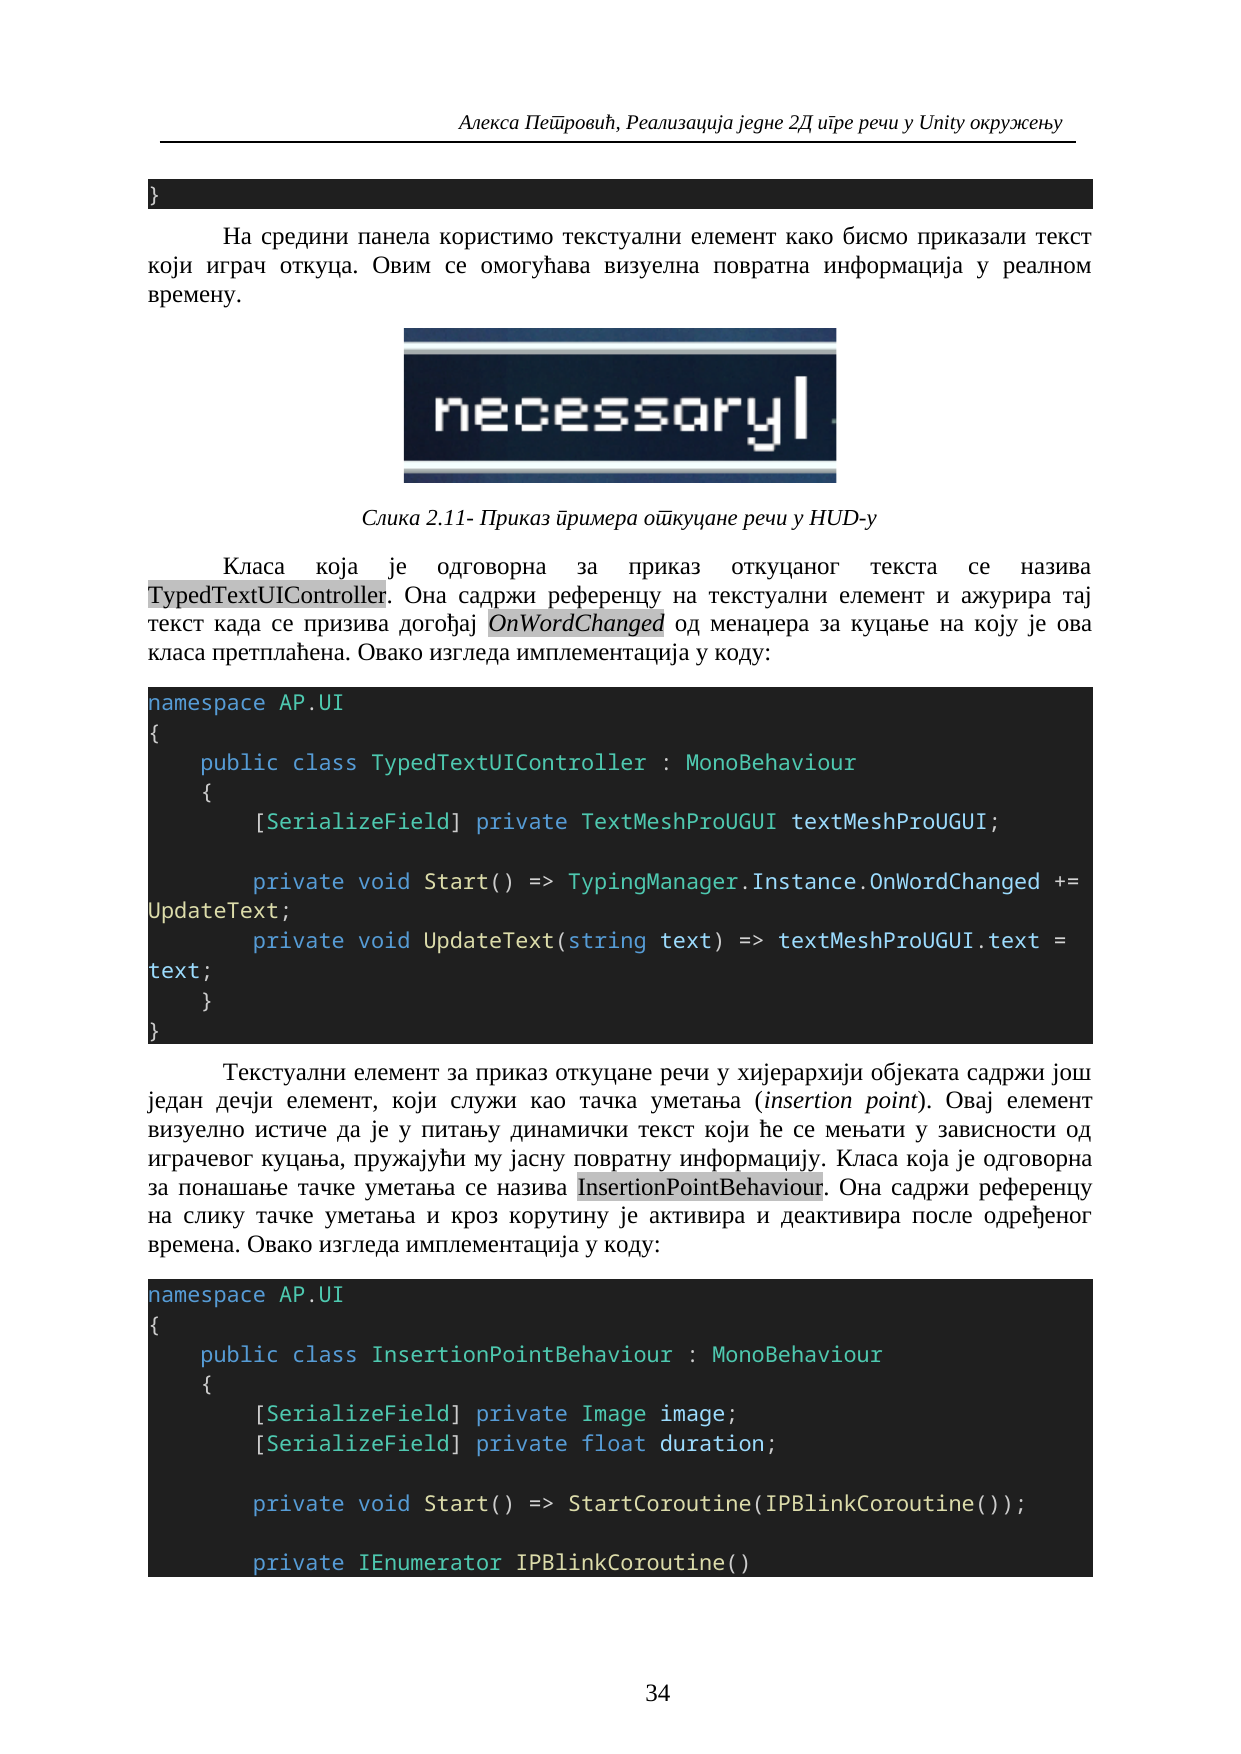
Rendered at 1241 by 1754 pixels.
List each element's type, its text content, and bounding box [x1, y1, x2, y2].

text } [148, 1014, 1093, 1044]
text На средини панела користимо текстуални елемент како бисмо приказали текст који играч откуца. Овим се омогућава визуелна повратна информација у реалном времену. [148, 221, 1093, 307]
text Слика 2.11- Приказ примера откуцане речи у HUD-у [148, 504, 1093, 530]
text { [148, 1368, 1093, 1398]
text { [148, 1309, 1093, 1338]
text private IEnumerator IPBlinkCoroutine() [148, 1547, 1093, 1577]
text public class InsertionPointBehaviour : MonoBehaviour [148, 1338, 1093, 1368]
text [SerializeField] private float duration; [148, 1428, 1093, 1458]
text [SerializeField] private TextMeshProUGUI textMeshProUGUI; [148, 806, 1093, 836]
text } [148, 179, 1093, 209]
text private void UpdateText(string text) => textMeshProUGUI.text = text; [148, 925, 1093, 985]
text Класа која је одговорна за приказ откуцаног текста се назива TypedTextUIController. Она садржи референцу на текстуални елемент и ажурира тај текст када се призива догођај OnWordChanged од менаџера за куцање на коју је ова класа претплаћена. Овако изгледа имплементација у коду: [148, 551, 1093, 666]
text namespace AP.UI [148, 687, 1093, 717]
text private void Start() => TypingManager.Instance.OnWordChanged += UpdateText; [148, 866, 1093, 925]
text Текстуални елемент за приказ откуцане речи у хијерархији објеката садржи још један дечји елемент, који служи као тачка уметања (insertion point). Овај елемент визуелно истиче да је у питању динамички текст који ће се мењати у зависности од играчевог куцања, пружајући му јасну повратну информацију. Класа која је одговорна за понашање тачке уметања се назива InsertionPointBehaviour. Она садржи референцу на слику тачке уметања и кроз корутину је активира и деактивира после одређеног времена. Овако изгледа имплементација у коду: [148, 1057, 1093, 1258]
text namespace AP.UI [148, 1279, 1093, 1309]
text { [148, 776, 1093, 806]
text { [148, 717, 1093, 746]
text } [148, 985, 1093, 1014]
text private void Start() => StartCoroutine(IPBlinkCoroutine()); [148, 1487, 1093, 1517]
text public class TypedTextUIController : MonoBehaviour [148, 746, 1093, 776]
text [SerializeField] private Image image; [148, 1398, 1093, 1428]
picture [403, 328, 837, 483]
